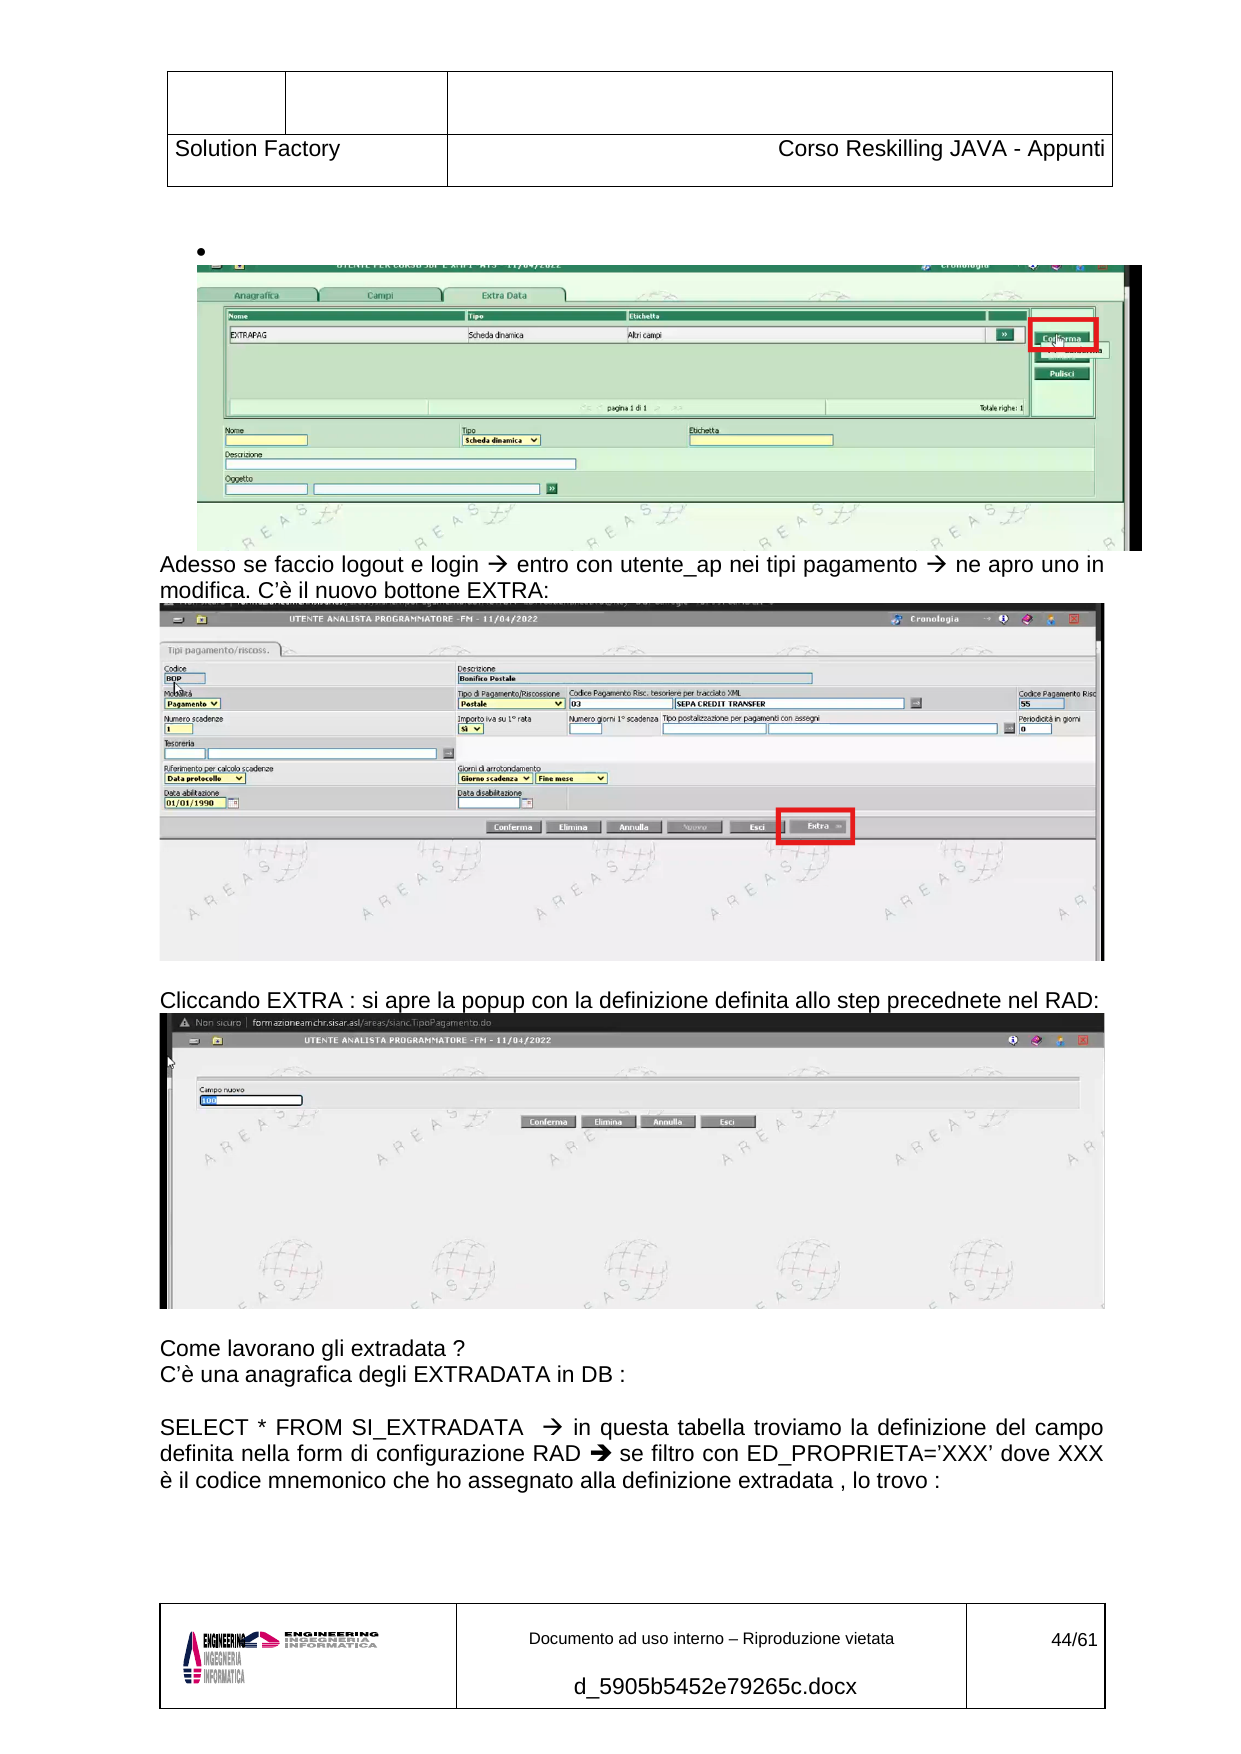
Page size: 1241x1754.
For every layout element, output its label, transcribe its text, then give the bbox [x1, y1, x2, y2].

picture [197, 265, 1142, 551]
text Cliccando EXTRA : si apre la popup con la definizione definita allo step precednete nel RAD: [159, 987, 1104, 1013]
text Adesso se faccio logout e login entro con utente_ap nei tipi pagamento ne apro uno in modifica. C’è il nuovo bottone EXTRA: [159, 551, 1104, 603]
text SELECT * FROM SI_EXTRADATA in questa tabella troviamo la definizione del campo definita nella form di configurazione RAD se filtro con ED_PROPRIETA=’XXX’ dove XXX è il codice mnemonico che ho assegnato alla definizione extradata , lo trovo : [159, 1414, 1104, 1493]
picture [159, 1013, 1105, 1309]
text C’è una anagrafica degli EXTRADATA in DB : [159, 1361, 1104, 1388]
picture [159, 603, 1105, 961]
text Come lavorano gli extradata ? [159, 1335, 1104, 1361]
